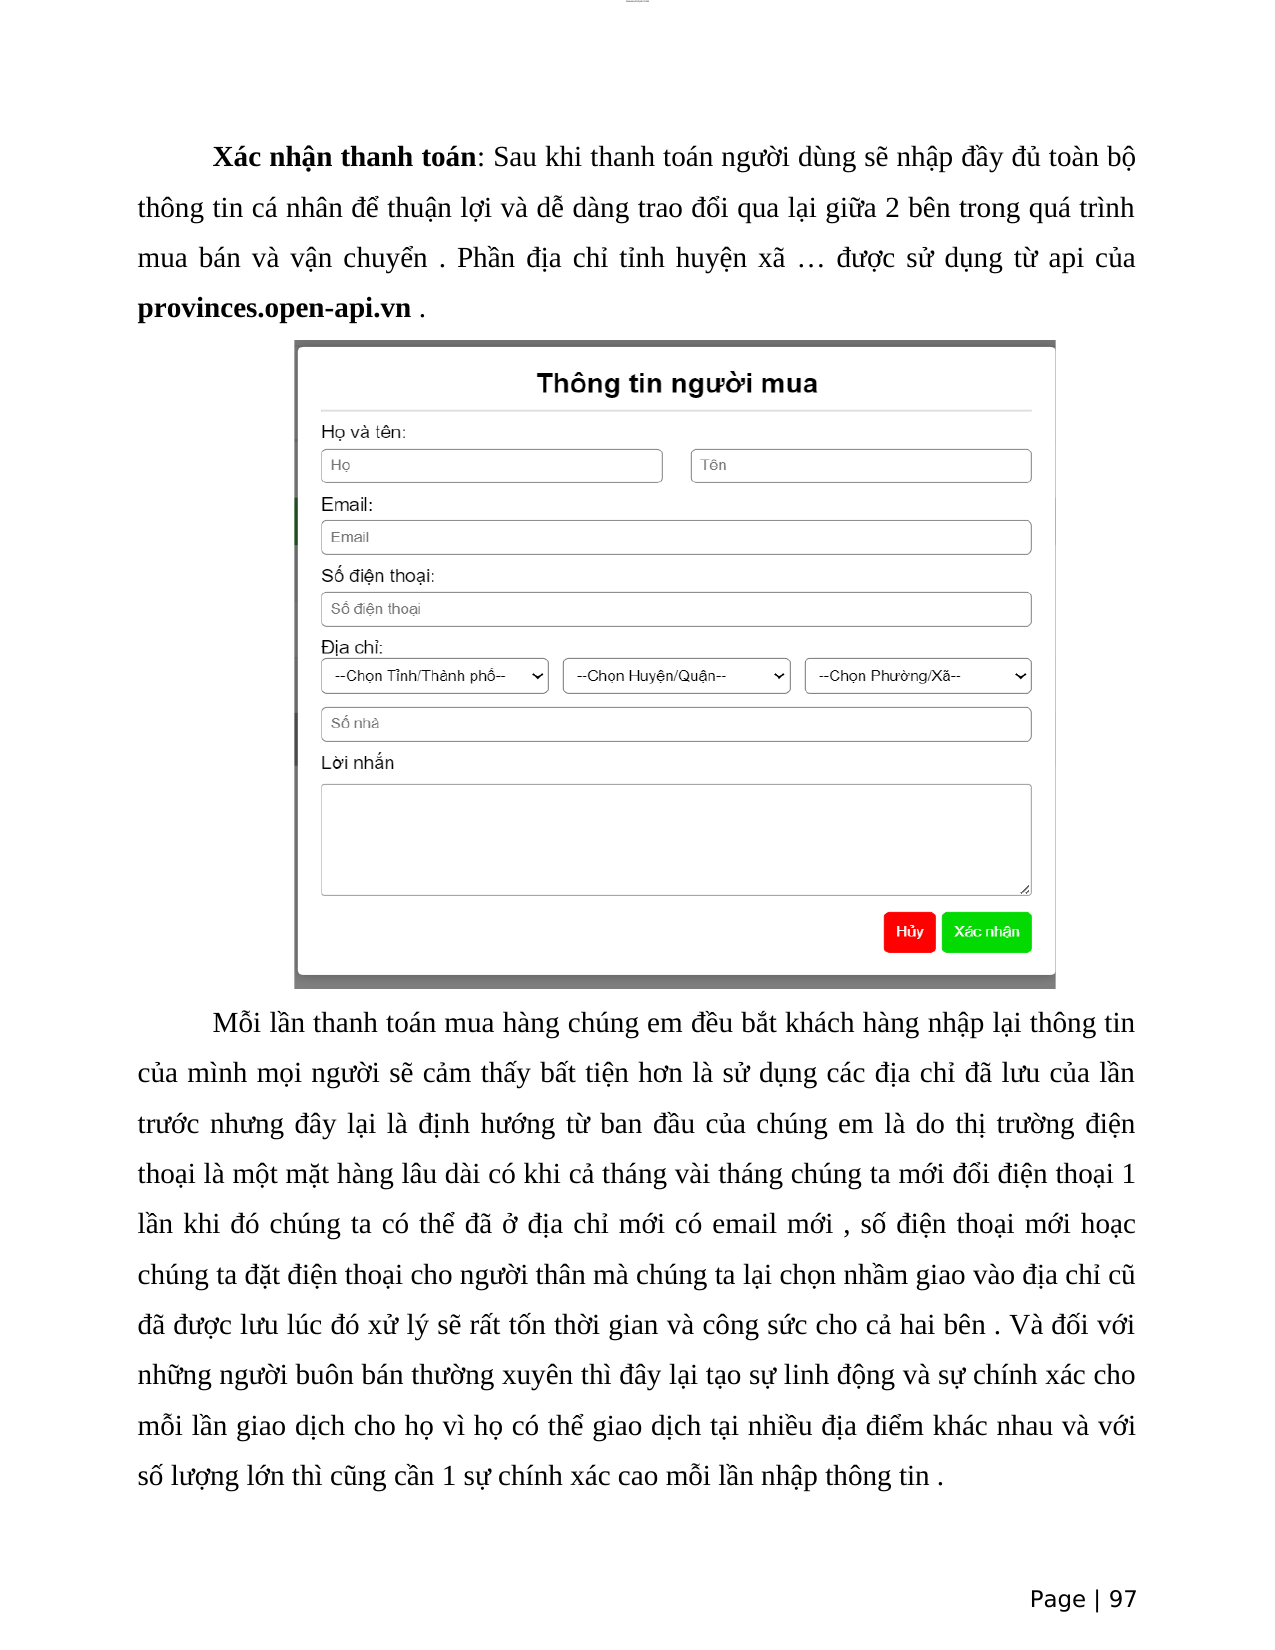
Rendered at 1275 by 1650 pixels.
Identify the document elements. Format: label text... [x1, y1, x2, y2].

picture [294, 340, 1056, 989]
text Xác nhận thanh toán: Sau khi thanh toán người dùng sẽ nhập đầy đủ toàn bộ thông tin cá nhân để thuận lợi và dễ dàng trao đổi qua lại giữa 2 bên trong quá trình mua bán và vận chuyển . Phần địa chỉ tỉnh huyện xã … được sử dụng từ api của provinces.open-api.vn . [137, 139, 1137, 324]
text Mỗi lần thanh toán mua hàng chúng em đều bắt khách hàng nhập lại thông tin của mình mọi người sẽ cảm thấy bất tiện hơn là sử dụng các địa chỉ đã lưu của lần trước nhưng đây lại là định hướng từ ban đầu của chúng em là do thị trường điện thoại là một mặt hàng lâu dài có khi cả tháng vài tháng chúng ta mới đổi điện thoại 1 lần khi đó chúng ta có thể đã ở địa chỉ mới có email mới , số điện thoại mới hoạc chúng ta đặt điện thoại cho người thân mà chúng ta lại chọn nhầm giao vào địa chỉ cũ đã được lưu lúc đó xử lý sẽ rất tốn thời gian và công sức cho cả hai bên . Và đối với những người buôn bán thường xuyên thì đây lại tạo sự linh động và sự chính xác cho mỗi lần giao dịch cho họ vì họ có thể giao dịch tại nhiều địa điểm khác nhau và với số lượng lớn thì cũng cần 1 sự chính xác cao mỗi lần nhập thông tin . [137, 1005, 1137, 1492]
